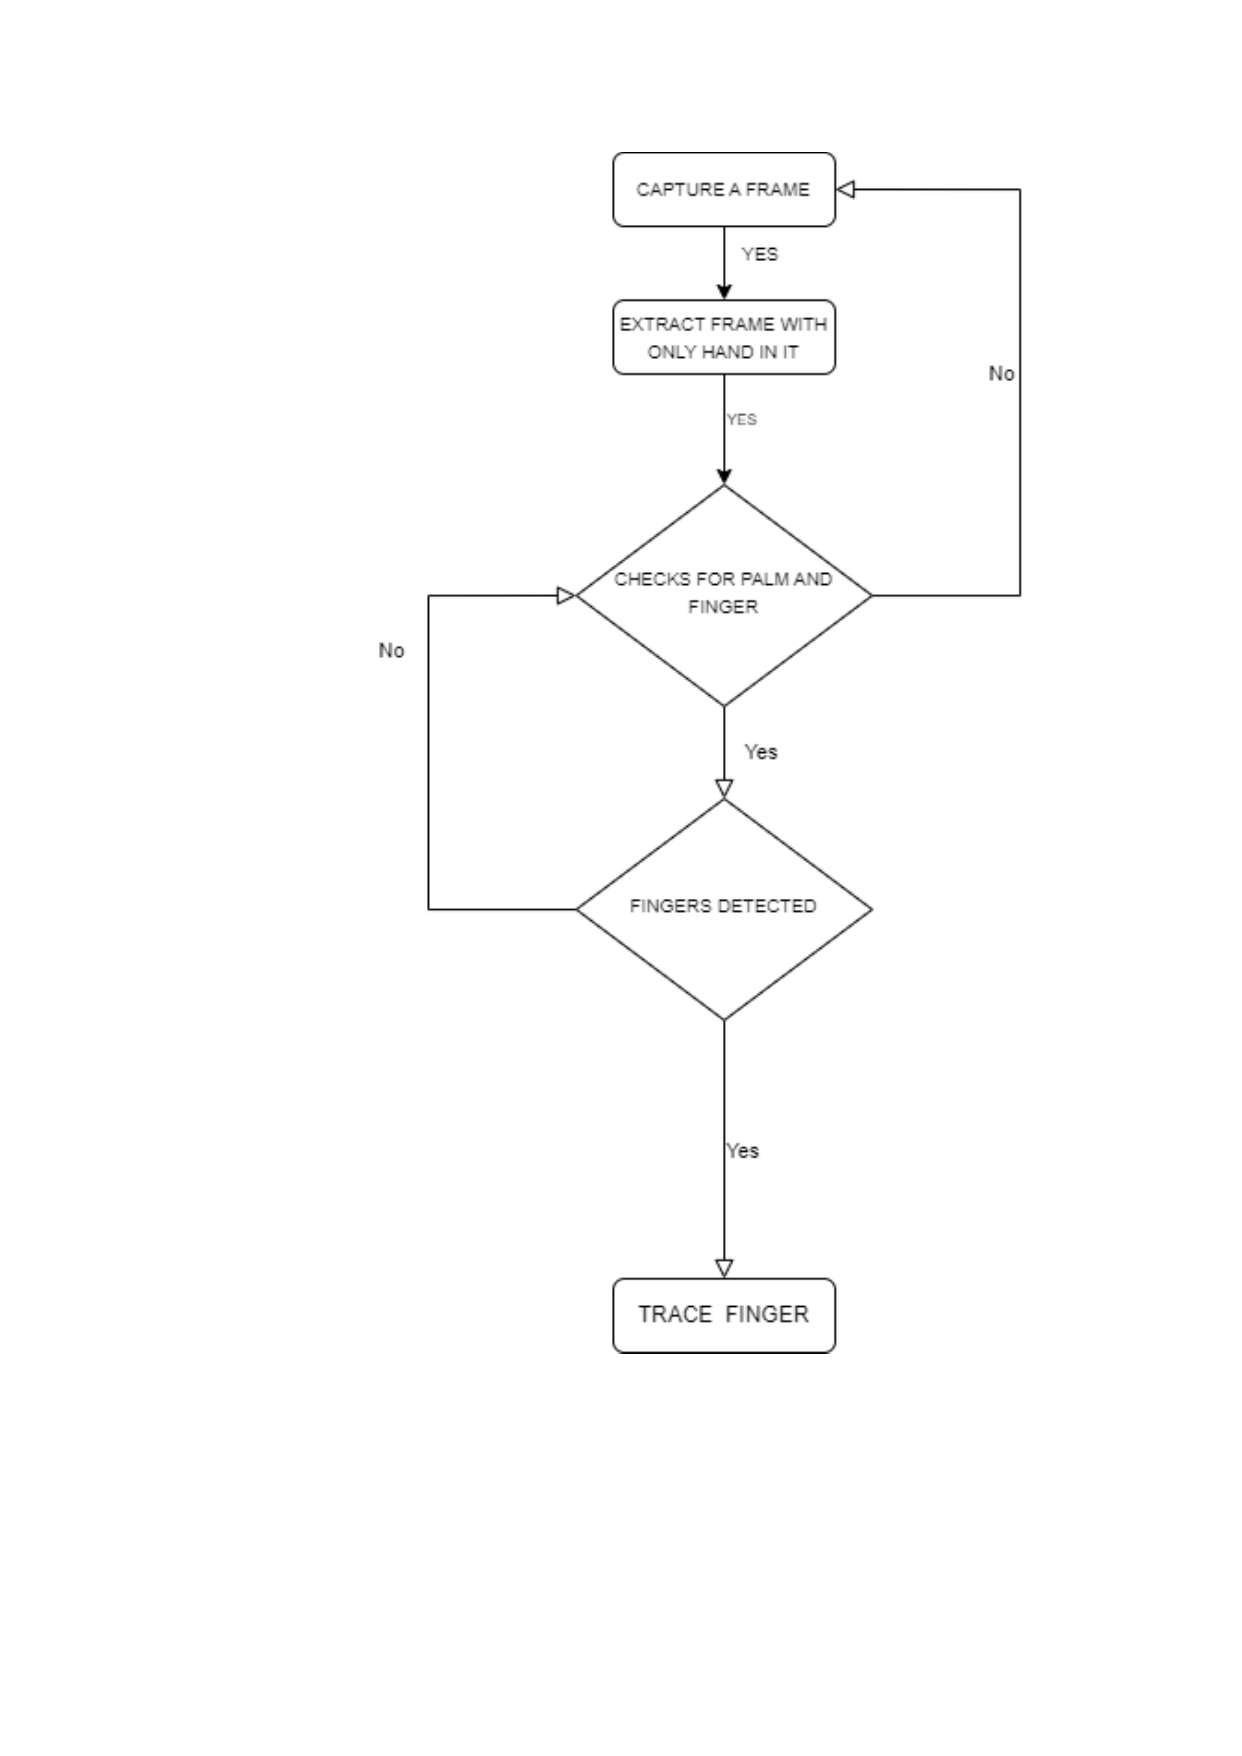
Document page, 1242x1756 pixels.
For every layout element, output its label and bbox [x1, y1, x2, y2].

picture [378, 152, 1040, 1354]
